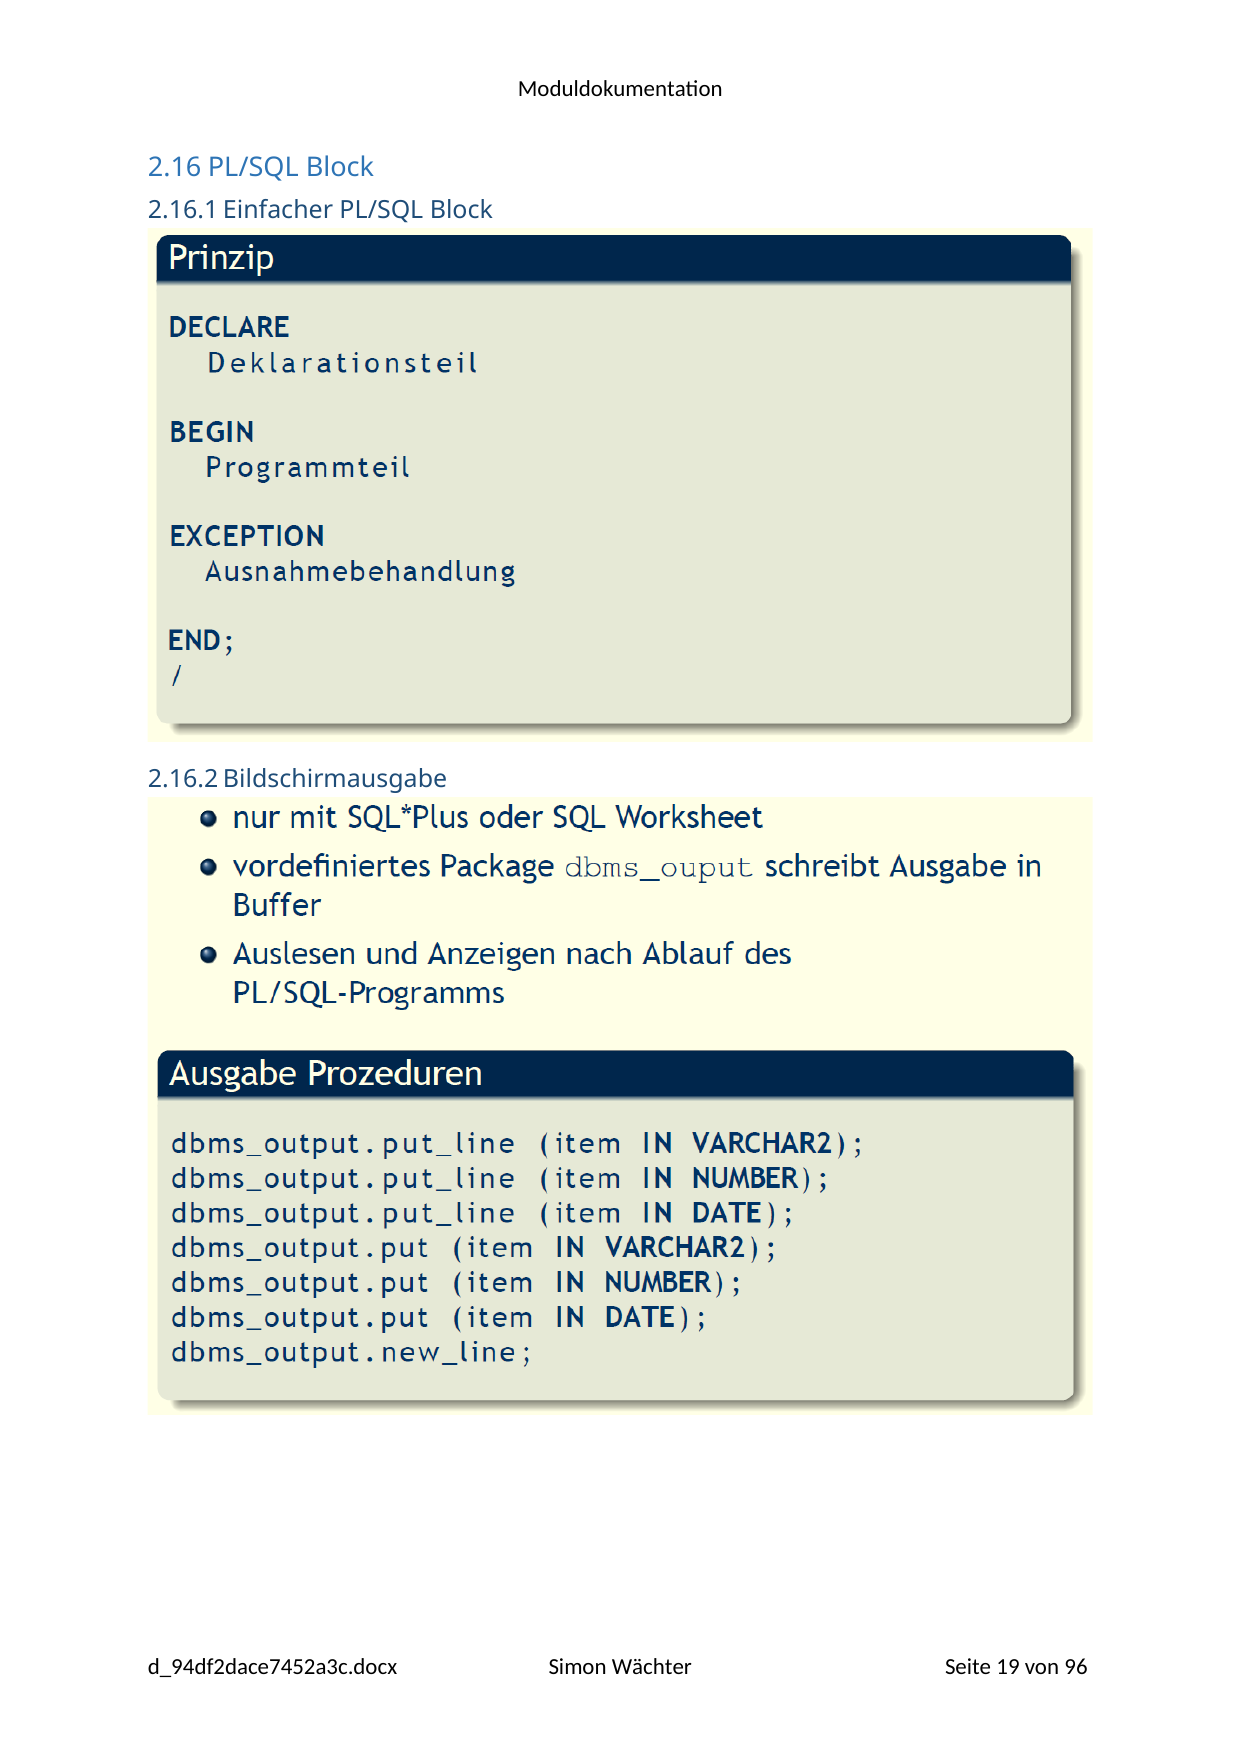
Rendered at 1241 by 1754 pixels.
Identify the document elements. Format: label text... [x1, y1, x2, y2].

picture [147, 797, 1093, 1415]
subtitle PL/SQL Block [148, 148, 1093, 184]
subtitle Einfacher PL/SQL Block [148, 192, 1093, 226]
subtitle Bildschirmausgabe [148, 760, 1093, 794]
picture [147, 228, 1093, 742]
